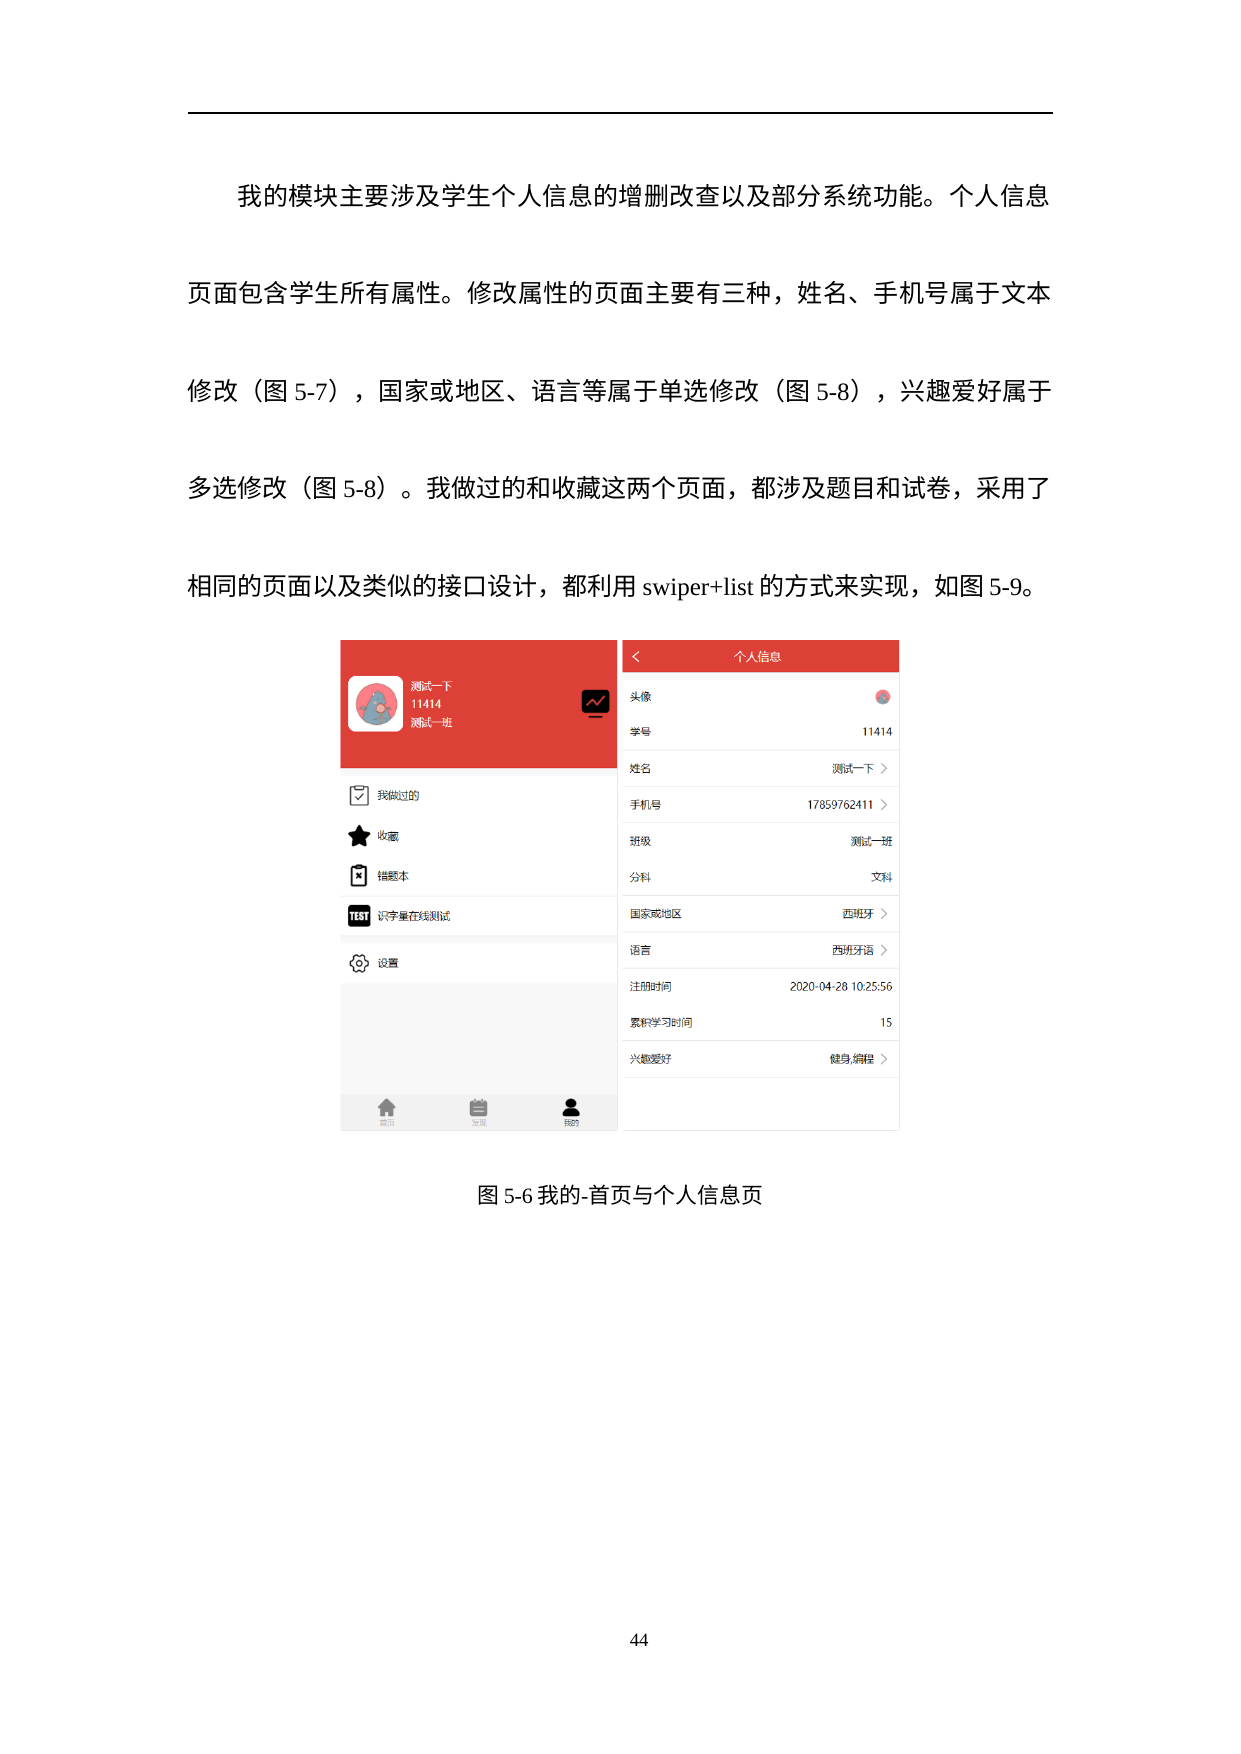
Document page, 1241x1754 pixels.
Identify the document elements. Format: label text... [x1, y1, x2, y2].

text 我的模块主要涉及学生个人信息的增删改查以及部分系统功能。个人信息页面包含学生所有属性。修改属性的页面主要有三种，姓名、手机号属于文本修改（图5-7），国家或地区、语言等属于单选修改（图5-8），兴趣爱好属于多选修改（图5-8）。我做过的和收藏这两个页面，都涉及题目和试卷，采用了相同的页面以及类似的接口设计，都利用swiper+list的方式来实现，如图5-9。 [187, 162, 1053, 617]
picture [334, 635, 906, 1137]
text 图5-6我的-首页与个人信息页 [187, 1177, 1053, 1210]
